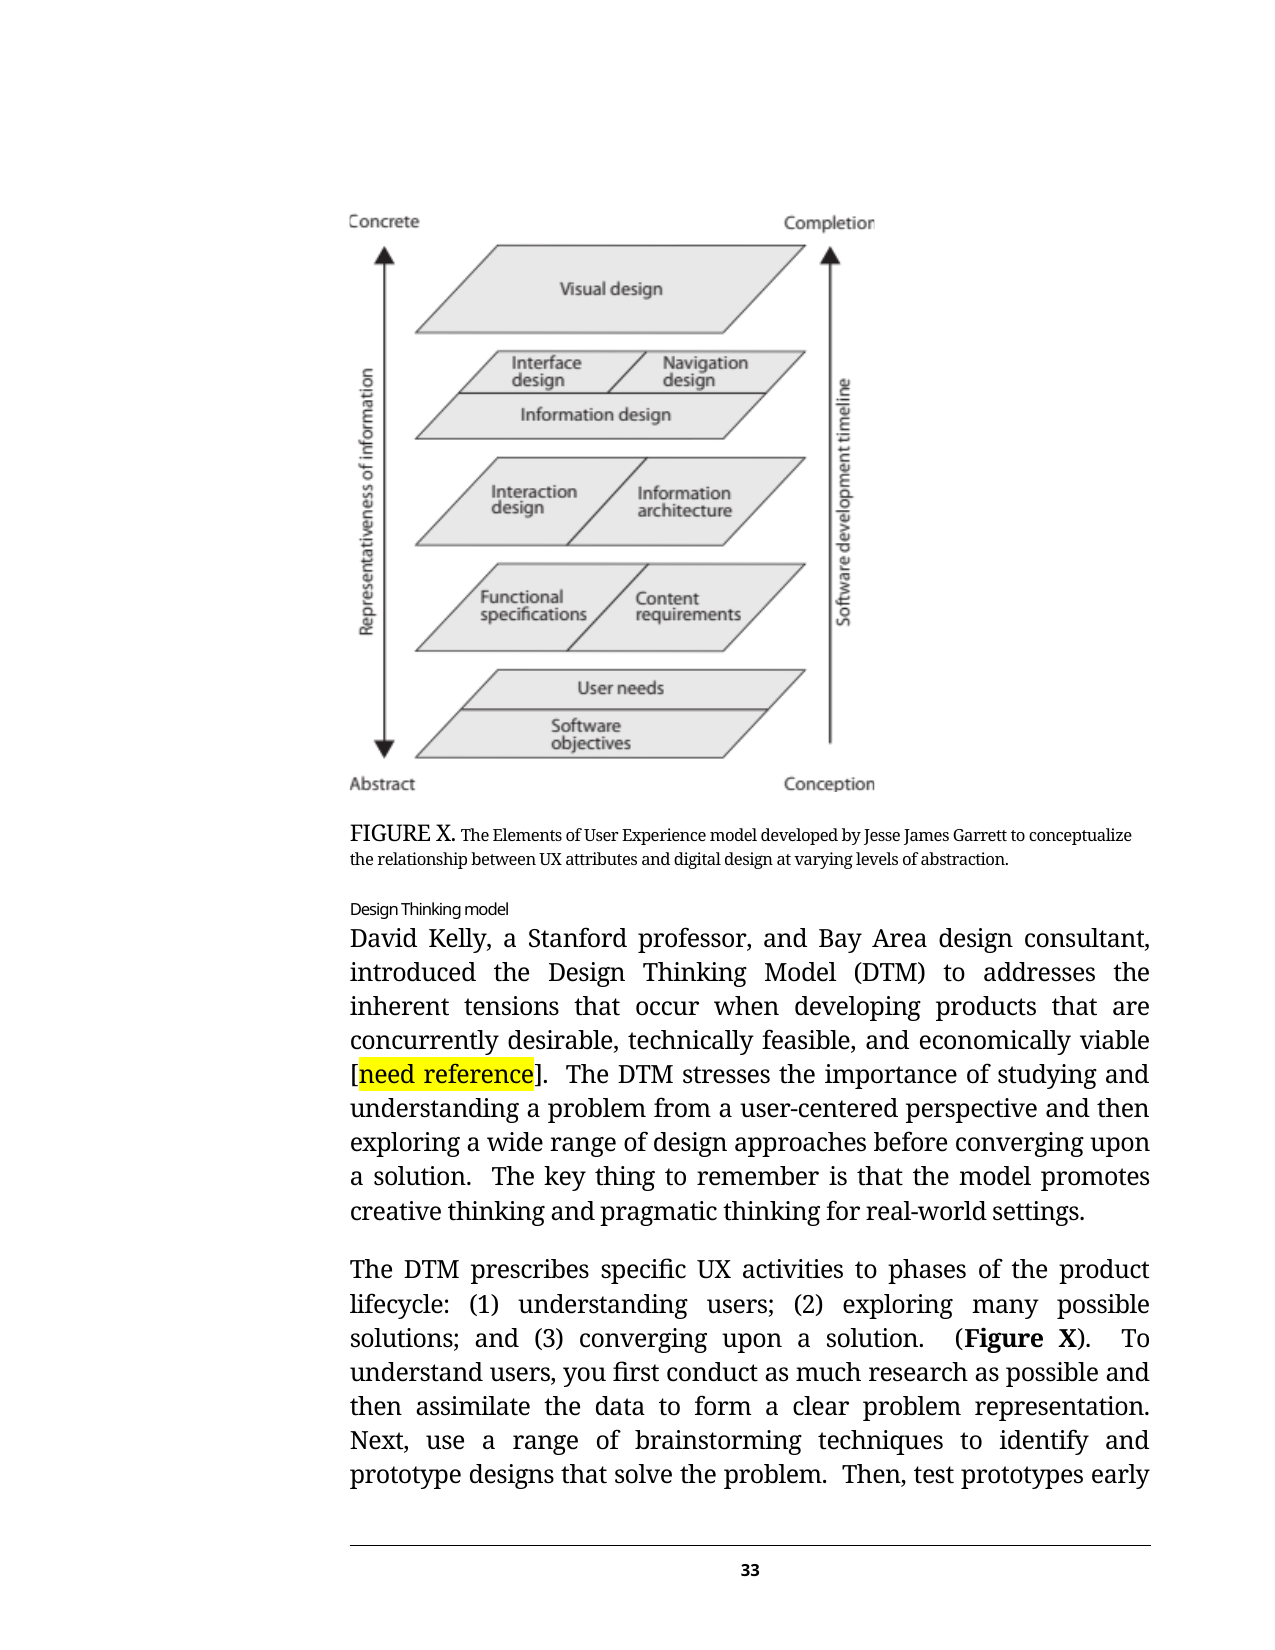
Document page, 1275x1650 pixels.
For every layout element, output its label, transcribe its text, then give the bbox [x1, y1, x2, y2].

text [349, 1252, 1151, 1491]
text Figure X. The Elements of User Experience model developed by Jesse James Garrett to conceptualize the relationship between UX attributes and digital design at varying levels of abstraction. [349, 817, 1151, 871]
subtitle Design Thinking model [349, 896, 1151, 921]
text David Kelly, a Stanford professor, and Bay Area design consultant, introduced the Design Thinking Model (DTM) to addresses the inherent tensions that occur when developing products that are concurrently desirable, technically feasible, and economically viable [need reference]. The DTM stresses the importance of studying and understanding a problem from a user-centered perspective and then exploring a wide range of design approaches before converging upon a solution. The key thing to remember is that the model promotes creative thinking and pragmatic thinking for real-world settings. [349, 921, 1151, 1227]
